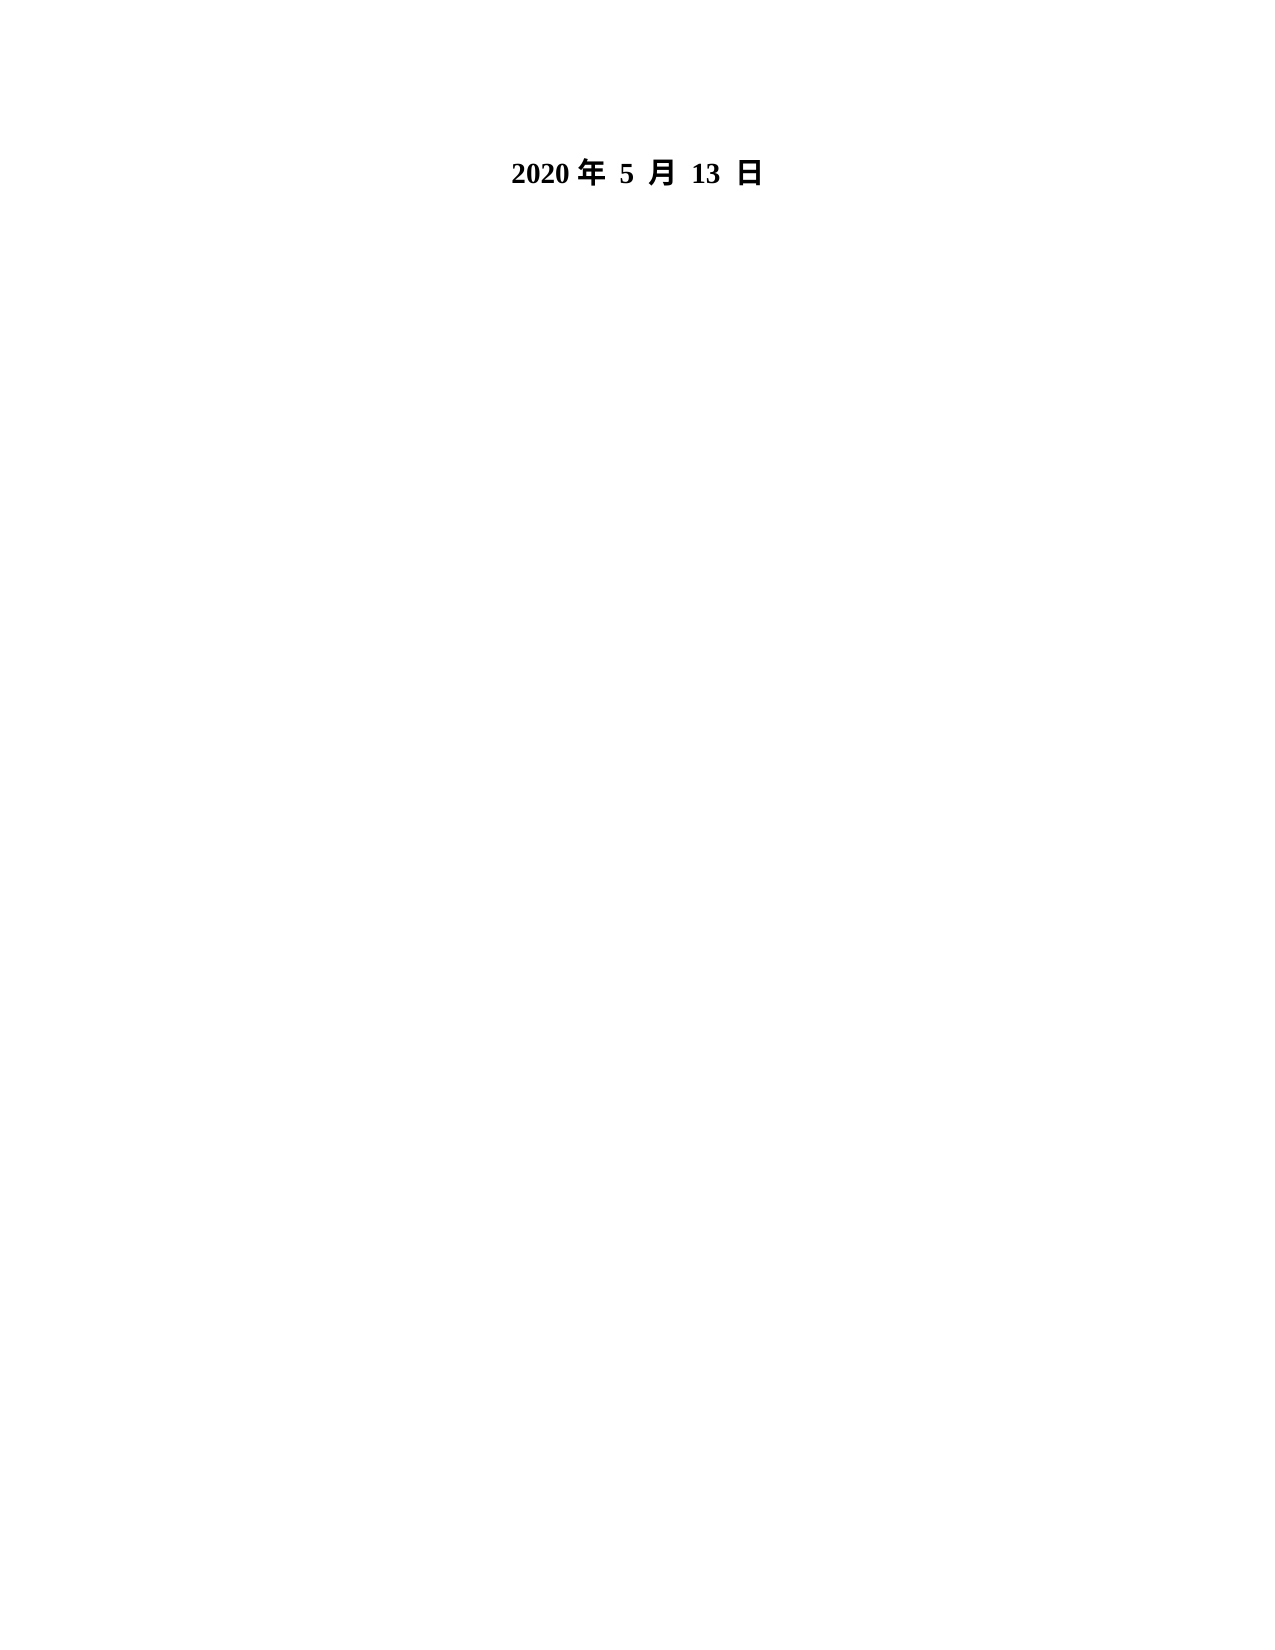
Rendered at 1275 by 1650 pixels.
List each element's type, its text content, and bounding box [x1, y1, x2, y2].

text 2020 年 5 月 13 日 [187, 150, 1087, 192]
